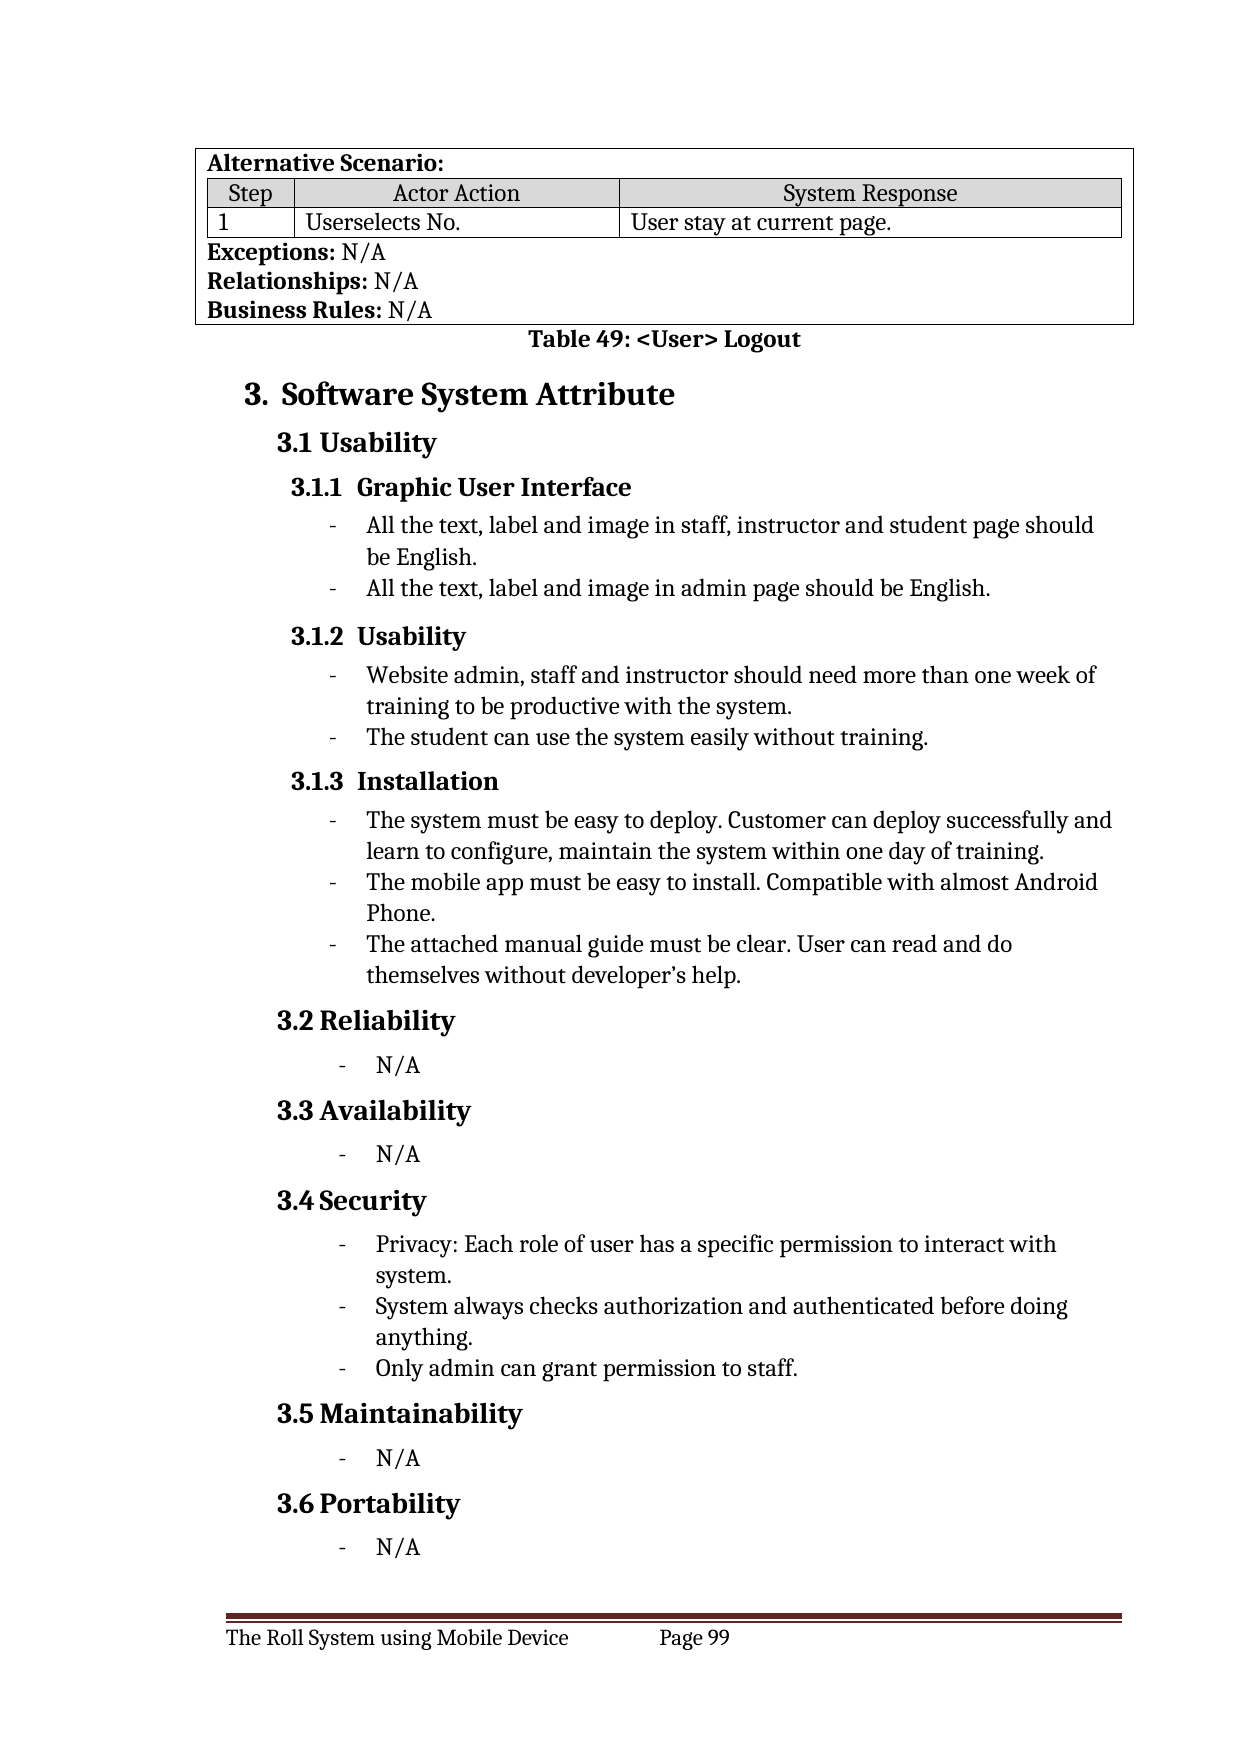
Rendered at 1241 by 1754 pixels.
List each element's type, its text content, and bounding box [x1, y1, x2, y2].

list The mobile app must be easy to install. Compatible with almost Android Phone. [329, 868, 1122, 928]
list All the text, label and image in admin page should be English. [329, 573, 1122, 602]
subtitle Software System Attribute [244, 375, 1122, 413]
list N/A [338, 1533, 1122, 1562]
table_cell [196, 149, 1133, 324]
text Table 49: <User> Logout [207, 325, 1122, 354]
list N/A [338, 1051, 1122, 1079]
list System always checks authorization and authenticated before doing anything. [338, 1292, 1122, 1352]
list N/A [338, 1140, 1122, 1169]
list Only admin can grant permission to staff. [338, 1354, 1122, 1383]
subtitle Graphic User Interface [291, 472, 1122, 503]
list The attached manual guide must be clear. User can read and do themselves without developer’s help. [329, 930, 1122, 990]
subtitle Security [277, 1184, 1122, 1217]
list The student can use the system easily without training. [329, 723, 1122, 751]
subtitle Usability [291, 621, 1122, 652]
subtitle Installation [291, 766, 1122, 797]
list N/A [338, 1443, 1122, 1472]
subtitle Portability [277, 1487, 1122, 1521]
subtitle Maintainability [277, 1397, 1122, 1431]
subtitle Usability [277, 426, 1122, 459]
list Website admin, staff and instructor should need more than one week of training to be productive with the system. [329, 661, 1122, 720]
subtitle Reliability [277, 1004, 1122, 1038]
list The system must be easy to deploy. Customer can deploy successfully and learn to configure, maintain the system within one day of training. [329, 806, 1122, 866]
list Privacy: Each role of user has a specific permission to interact with system. [338, 1230, 1122, 1289]
list All the text, label and image in staff, instructor and student page should be English. [329, 511, 1122, 571]
subtitle Availability [277, 1094, 1122, 1128]
